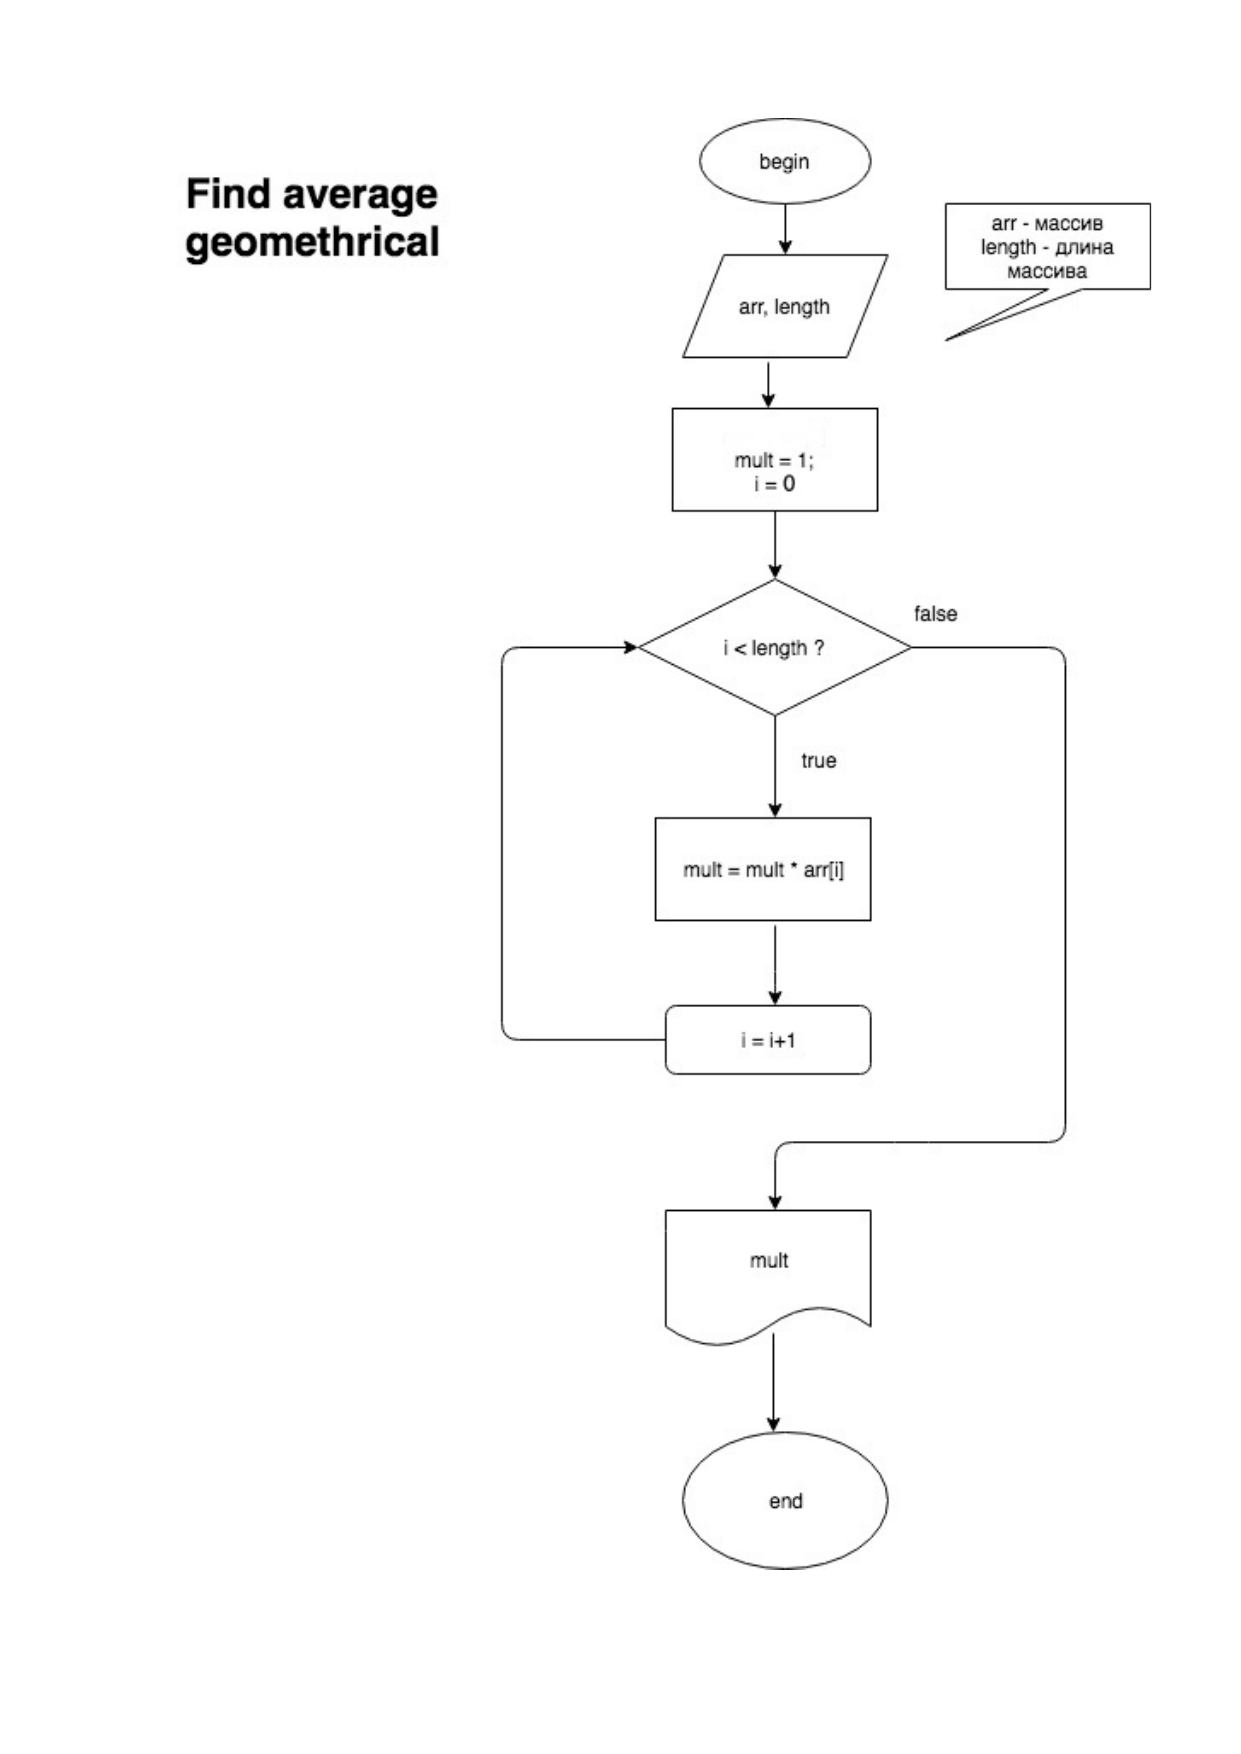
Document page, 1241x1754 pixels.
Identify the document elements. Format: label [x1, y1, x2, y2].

picture [177, 118, 1152, 1570]
